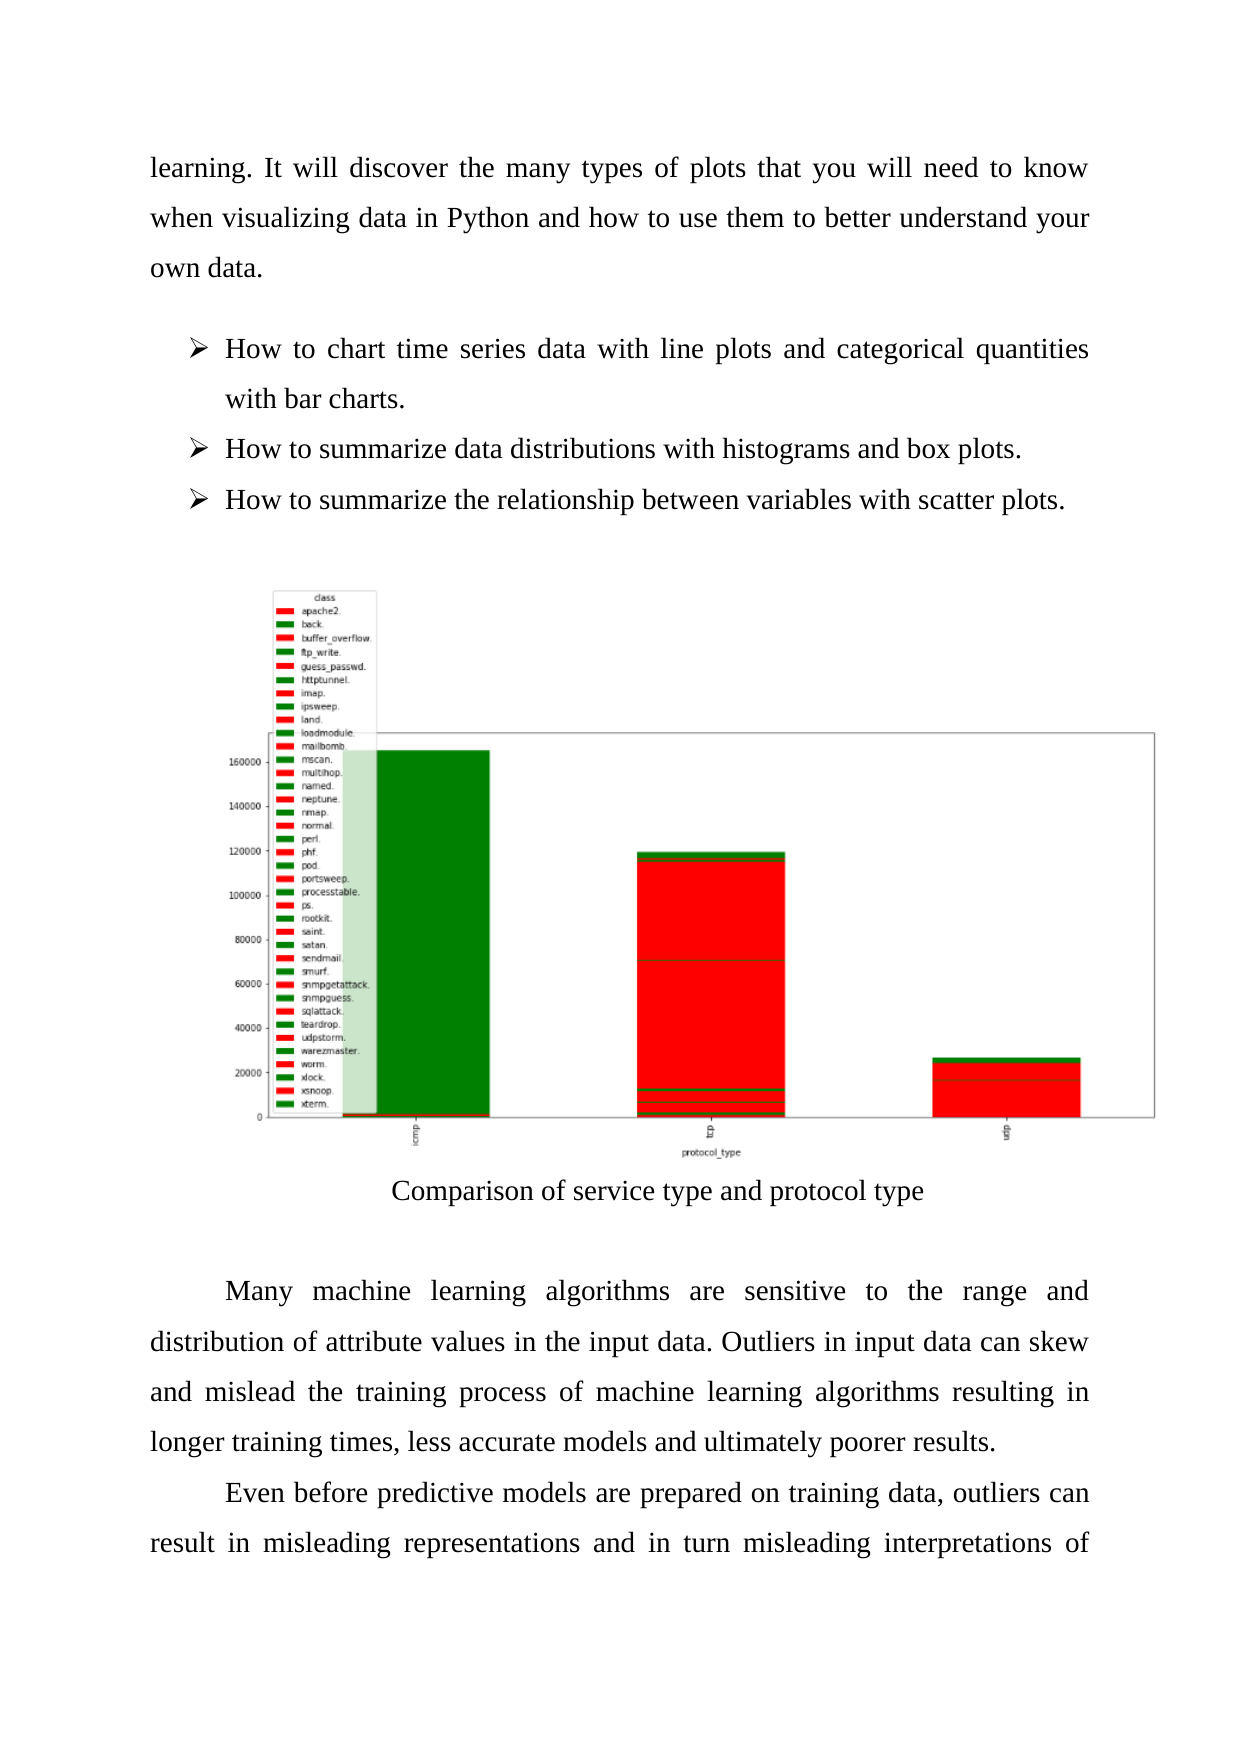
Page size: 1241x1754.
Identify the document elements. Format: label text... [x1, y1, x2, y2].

text Many machine learning algorithms are sensitive to the range and distribution of attribute values in the input data. Outliers in input data can skew and mislead the training process of machine learning algorithms resulting in longer training times, less accurate models and ultimately poorer results. [150, 1273, 1090, 1458]
list How to summarize data distributions with histograms and box plots. [187, 432, 1090, 465]
list How to summarize the relationship between variables with scatter plots. [187, 482, 1090, 516]
picture [225, 582, 1166, 1159]
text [150, 150, 1090, 284]
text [150, 1475, 1090, 1559]
text Comparison of service type and protocol type [150, 1173, 1090, 1206]
list How to chart time series data with line plots and categorical quantities with bar charts. [187, 331, 1090, 415]
